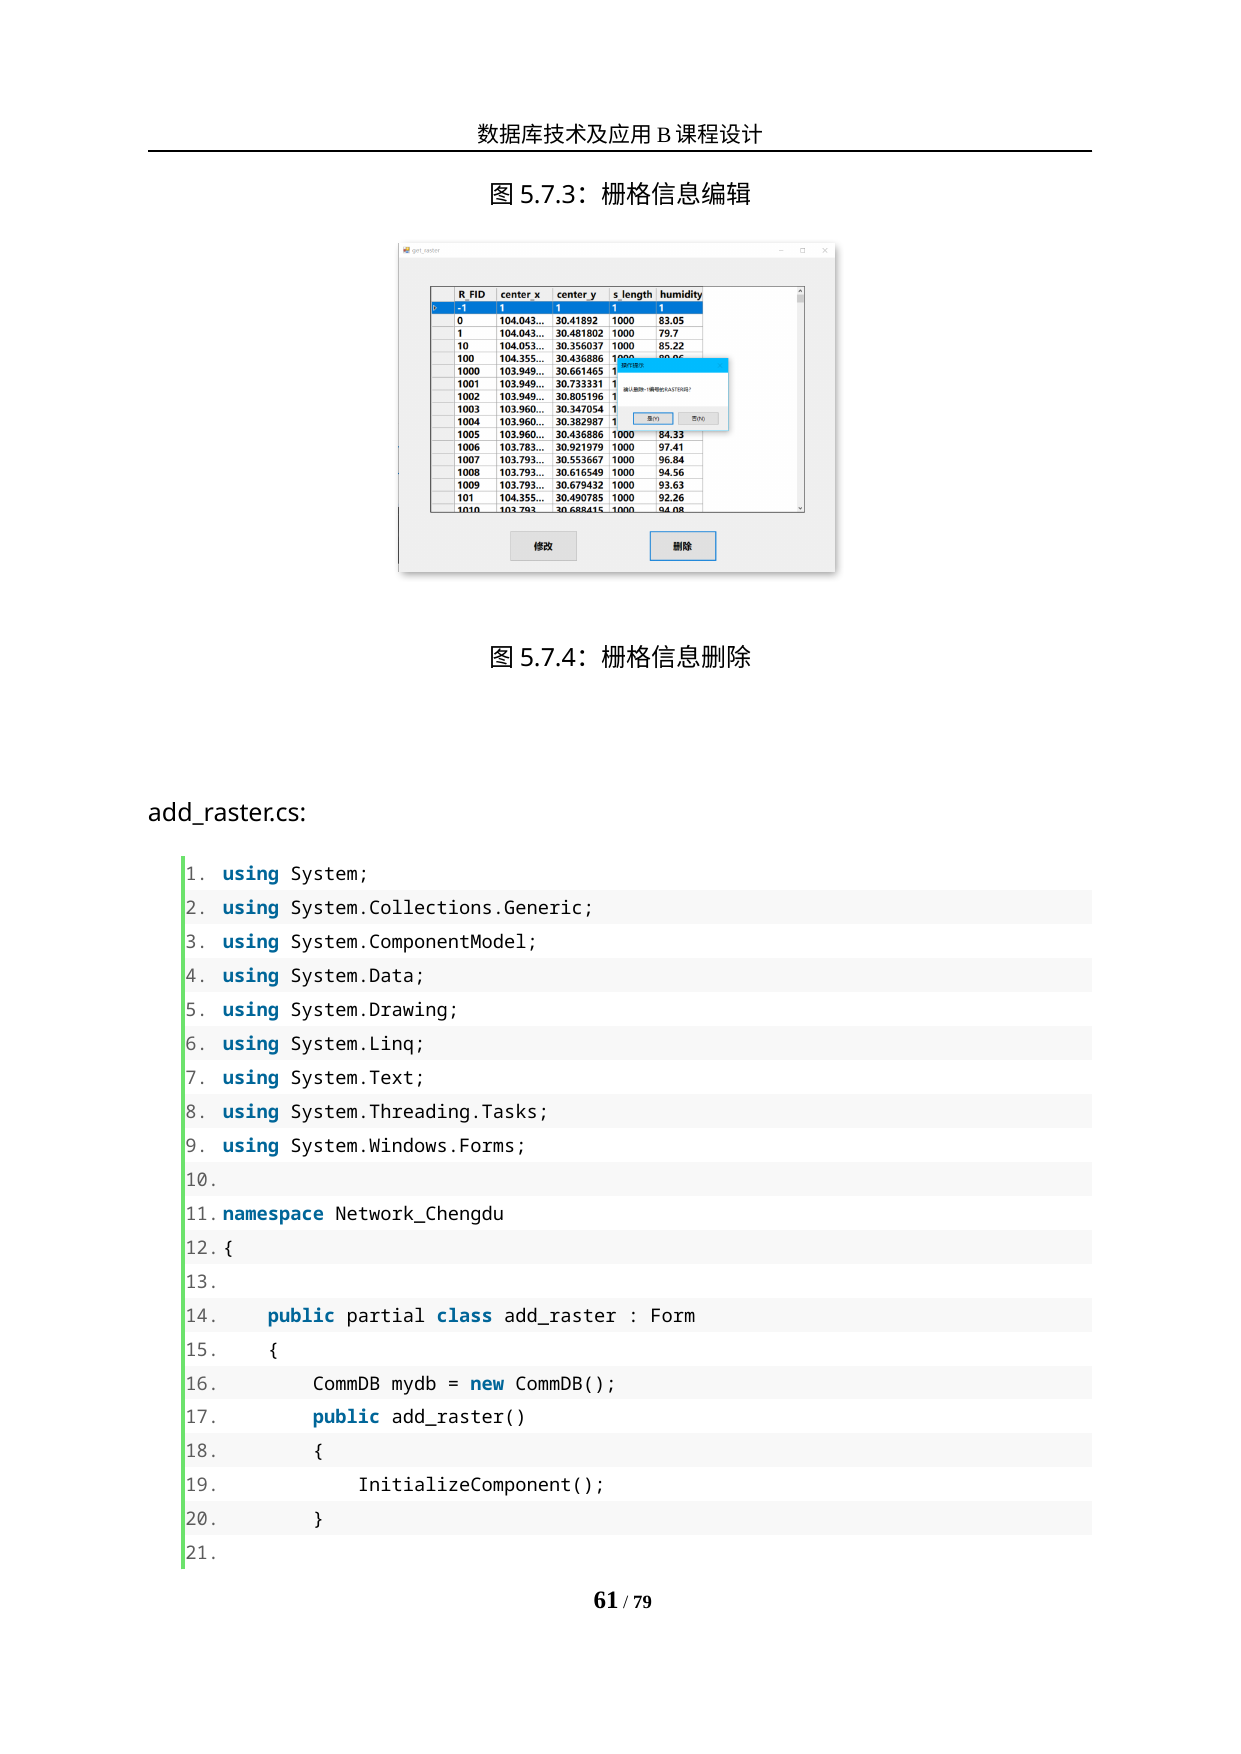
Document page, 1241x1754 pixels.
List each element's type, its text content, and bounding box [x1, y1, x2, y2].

text 图5.7.3：栅格信息编辑 [148, 159, 1092, 227]
list public partial class add_raster : Form [185, 1298, 1092, 1332]
list using System.Threading.Tasks; [185, 1094, 1092, 1128]
list using System.Drawing; [185, 992, 1092, 1026]
list public add_raster() [185, 1399, 1092, 1433]
list using System.ComponentModel; [185, 924, 1092, 958]
list using System.Linq; [185, 1026, 1092, 1060]
text add_raster.cs: [148, 778, 1092, 846]
list CommDB mydb = new CommDB(); [185, 1366, 1092, 1399]
list { [185, 1230, 1092, 1264]
list } [185, 1501, 1092, 1535]
list InitializeComponent(); [185, 1467, 1092, 1501]
list using System.Windows.Forms; [185, 1128, 1092, 1162]
list using System.Text; [185, 1060, 1092, 1094]
list namespace Network_Chengdu [185, 1196, 1092, 1230]
text 图5.7.4：栅格信息删除 [148, 621, 1092, 689]
picture [398, 243, 835, 572]
list using System.Data; [185, 958, 1092, 992]
list using System.Collections.Generic; [185, 890, 1092, 924]
list { [185, 1332, 1092, 1366]
list using System; [185, 856, 1092, 890]
list { [185, 1433, 1092, 1467]
